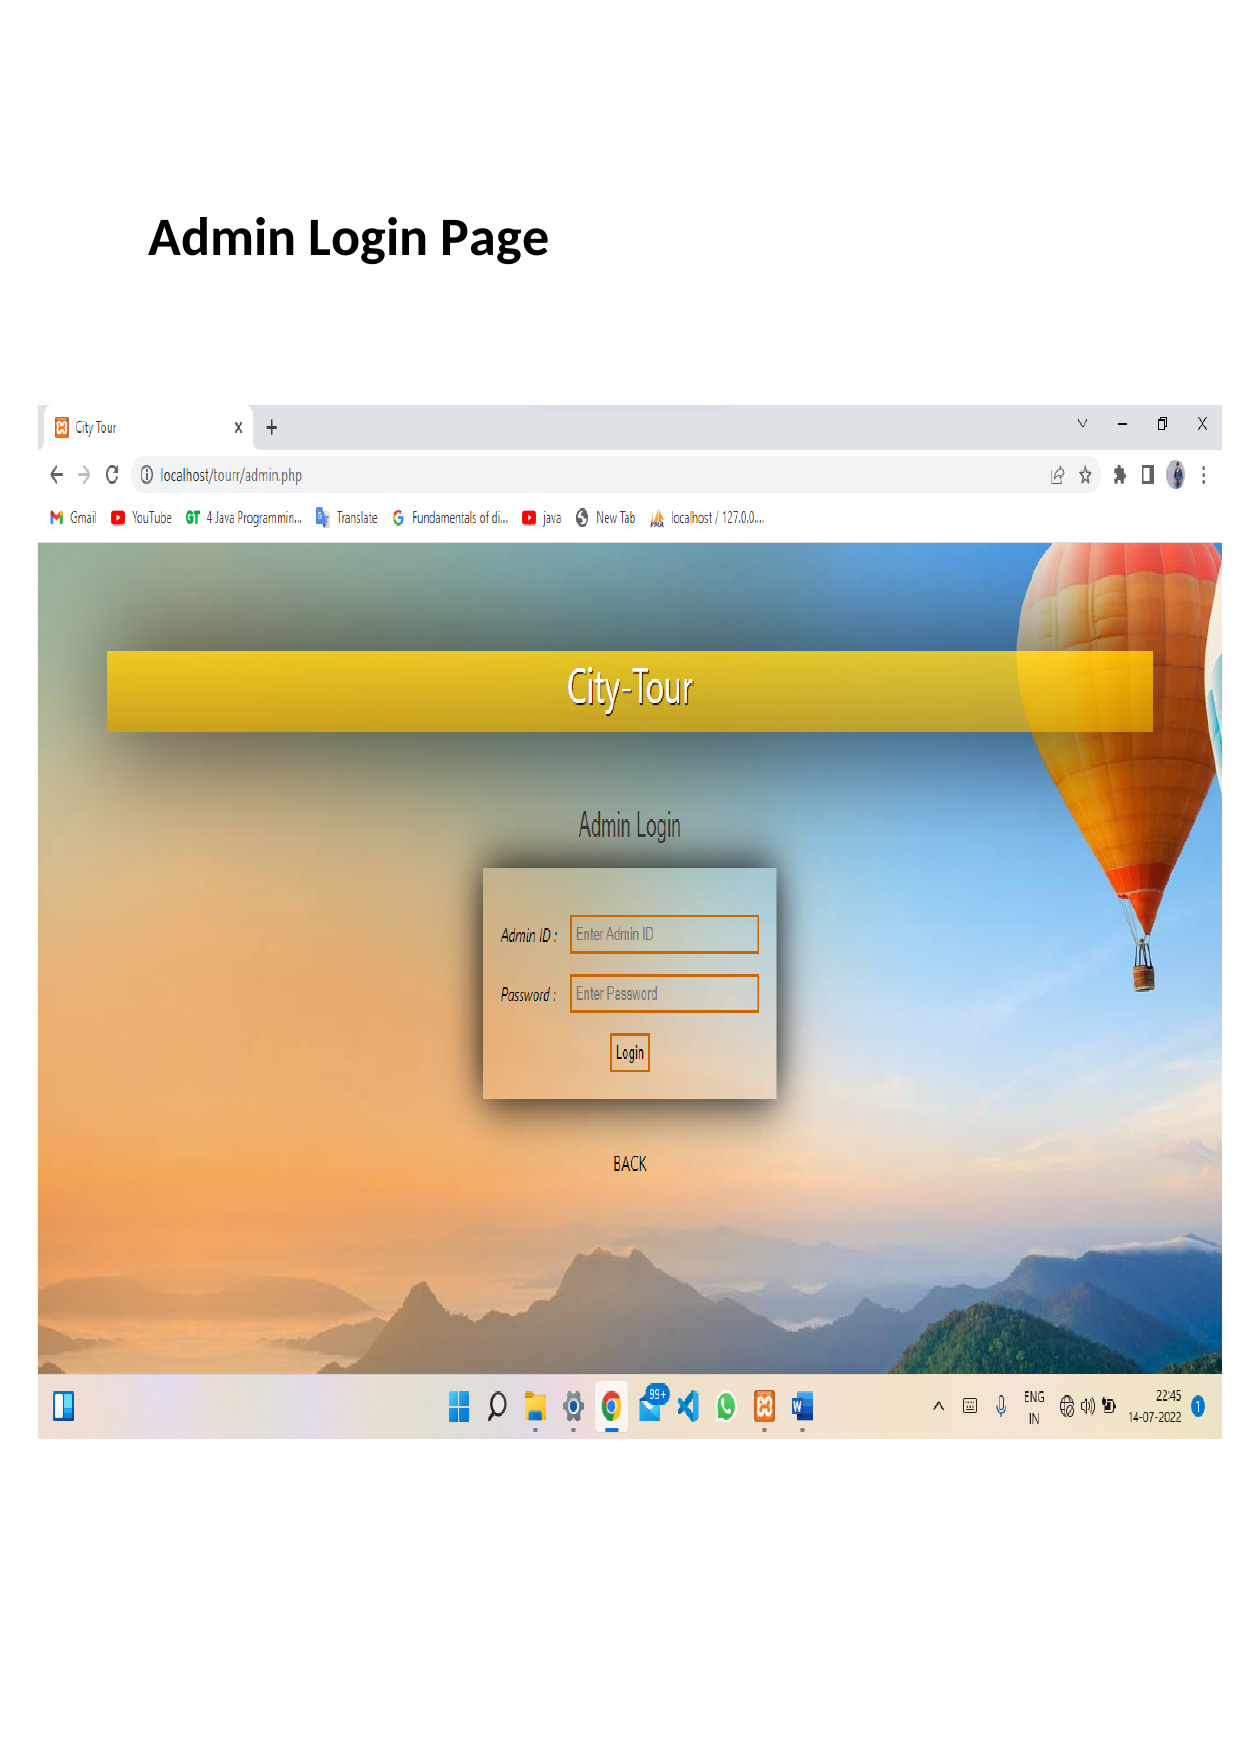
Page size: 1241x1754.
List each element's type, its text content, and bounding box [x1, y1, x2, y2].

subtitle Admin Login Page [148, 203, 1177, 269]
picture [37, 405, 1222, 1439]
